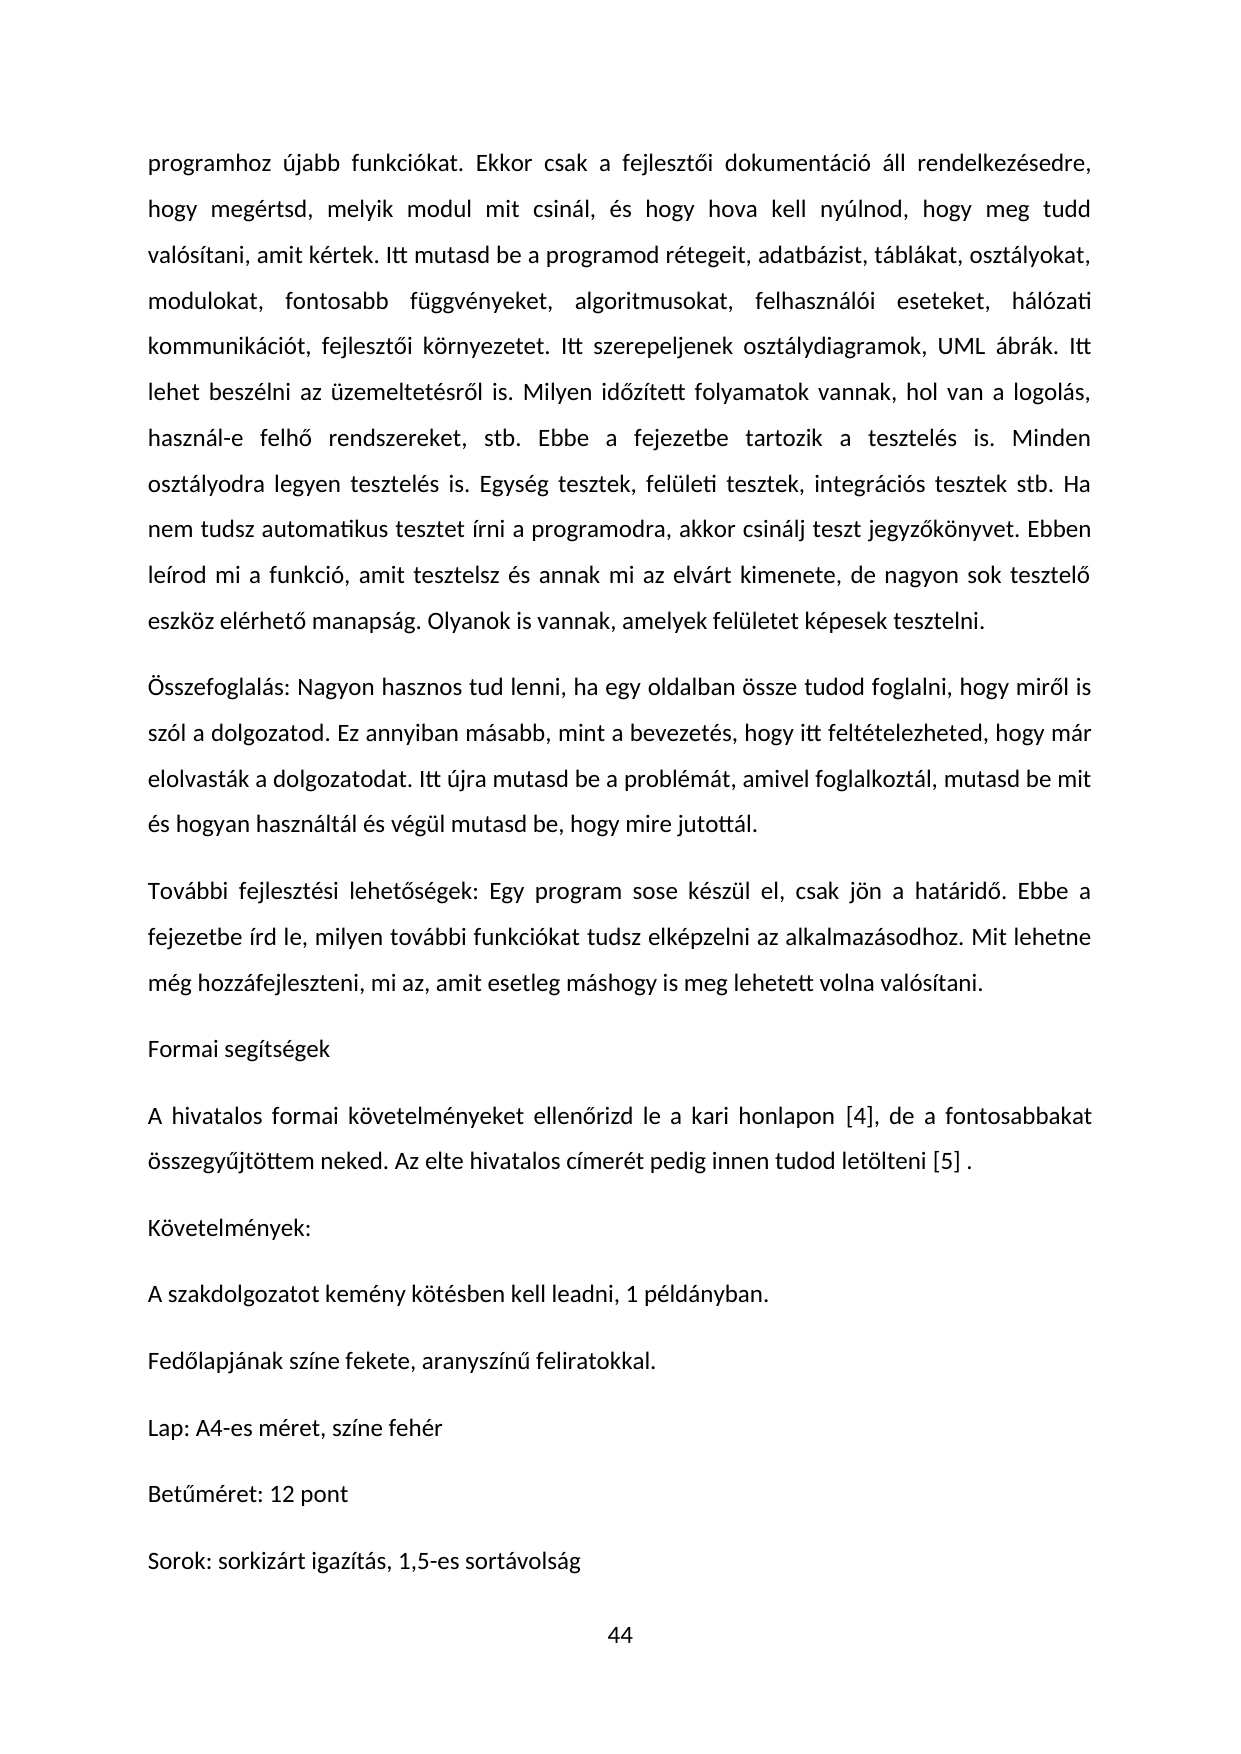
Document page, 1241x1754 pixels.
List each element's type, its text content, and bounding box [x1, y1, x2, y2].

text A szakdolgozatot kemény kötésben kell leadni, 1 példányban. [148, 1279, 1093, 1309]
text Fedőlapjának színe fekete, aranyszínű feliratokkal. [148, 1345, 1093, 1376]
text Betűméret: 12 pont [148, 1478, 1093, 1509]
text Sorok: sorkizárt igazítás, 1,5-es sortávolság [148, 1545, 1093, 1575]
text Formai segítségek [148, 1033, 1093, 1064]
text Követelmények: [148, 1212, 1093, 1243]
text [148, 148, 1093, 635]
text A hivatalos formai követelményeket ellenőrizd le a kari honlapon , de a fontosabbakat összegyűjtöttem neked. Az elte hivatalos címerét pedig innen tudod letölteni . [148, 1100, 1093, 1176]
text Lap: A4-es méret, színe fehér [148, 1412, 1093, 1442]
text Összefoglalás: Nagyon hasznos tud lenni, ha egy oldalban össze tudod foglalni, hogy miről is szól a dolgozatod. Ez annyiban másabb, mint a bevezetés, hogy itt feltételezheted, hogy már elolvasták a dolgozatodat. Itt újra mutasd be a problémát, amivel foglalkoztál, mutasd be mit és hogyan használtál és végül mutasd be, hogy mire jutottál. [148, 671, 1093, 839]
text További fejlesztési lehetőségek: Egy program sose készül el, csak jön a határidő. Ebbe a fejezetbe írd le, milyen további funkciókat tudsz elképzelni az alkalmazásodhoz. Mit lehetne még hozzáfejleszteni, mi az, amit esetleg máshogy is meg lehetett volna valósítani. [148, 875, 1093, 997]
